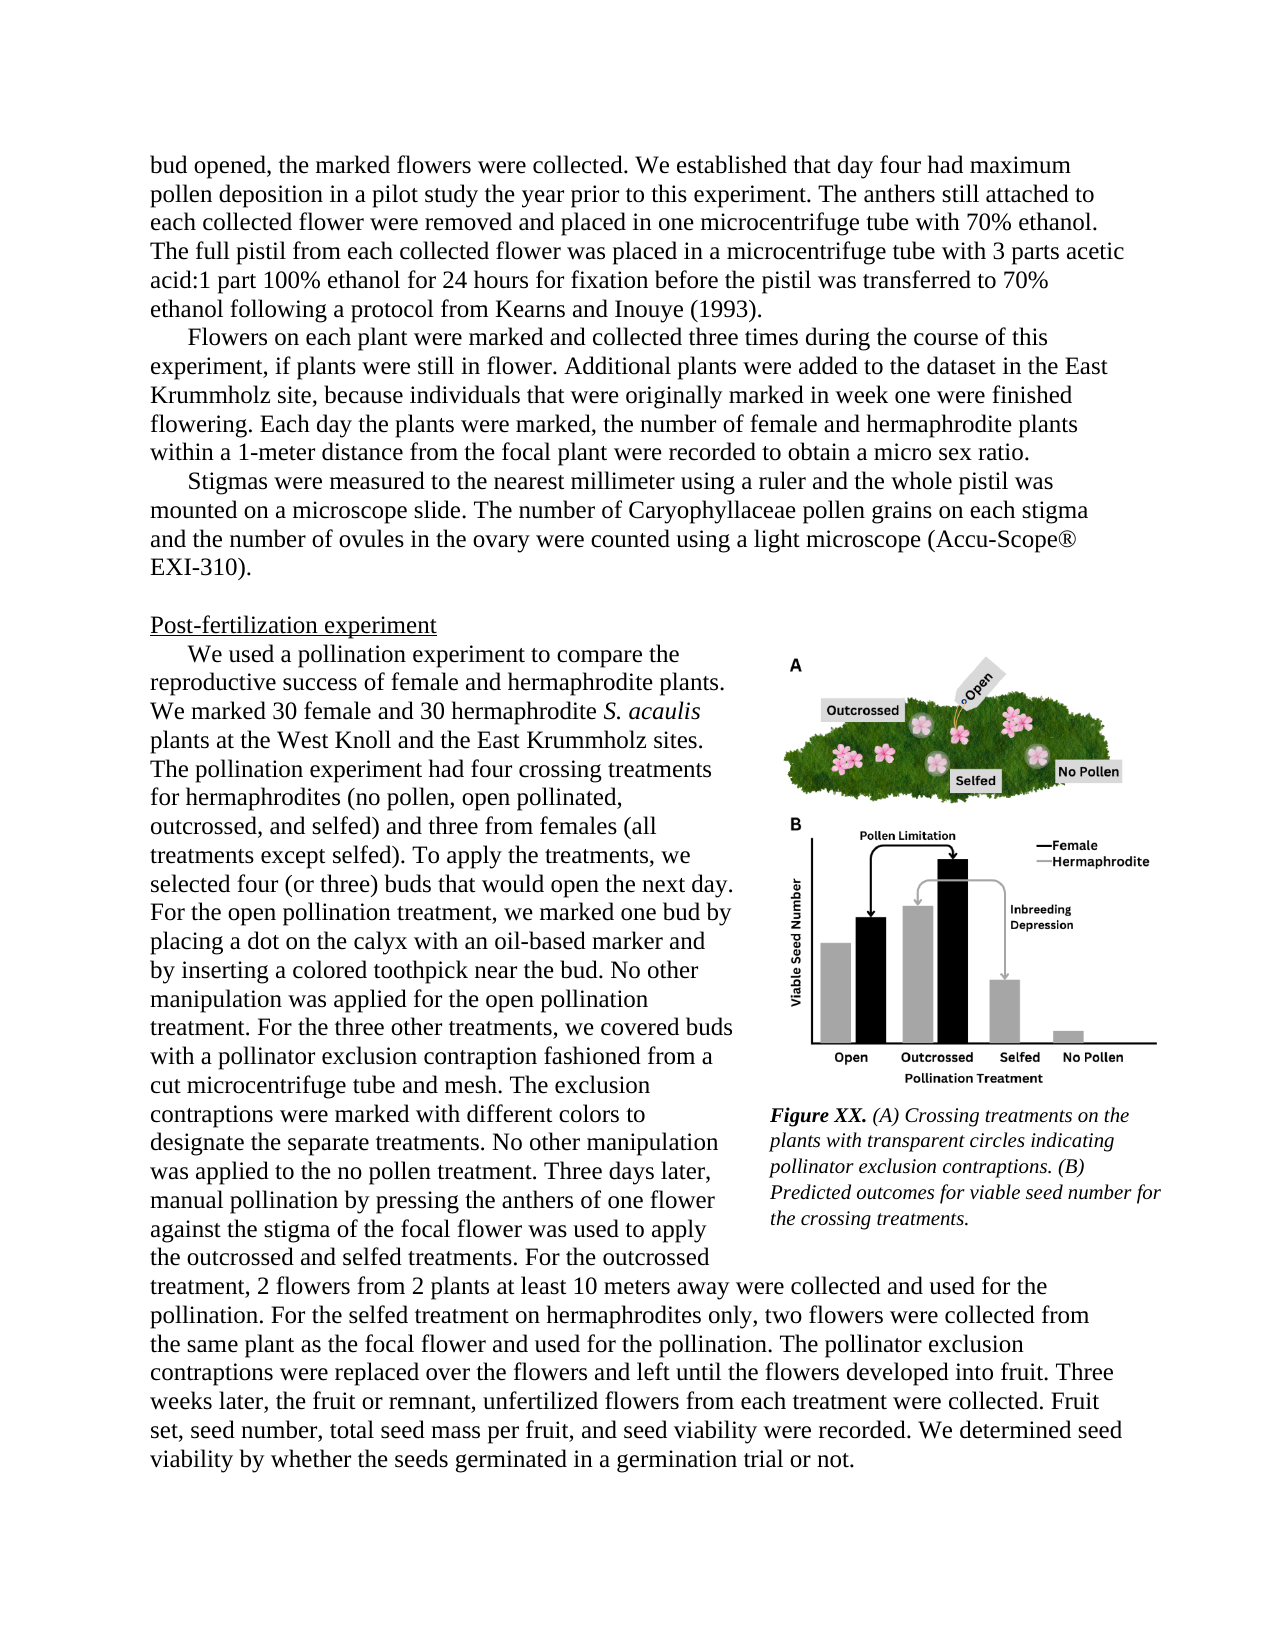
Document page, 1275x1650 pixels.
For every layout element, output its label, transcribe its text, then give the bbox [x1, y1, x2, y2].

text Post-fertilization experiment [150, 754, 1125, 782]
text Pre-fertilization experiment [150, 150, 1125, 179]
picture [754, 795, 1177, 1239]
text Flowers on each plant were marked and collected three times during the course of this experiment, if plants were still in flower. Additional plants were added to the dataset in the East Krummholz site, because individuals that were originally marked in week one were finished flowering. Each day the plants were marked, the number of female and hermaphrodite plants within a 1-meter distance from the focal plant were recorded to obtain a micro sex ratio. [150, 466, 1125, 610]
text Stigmas were measured to the nearest millimeter using a ruler and the whole pistil was mounted on a microscope slide. The number of Caryophyllaceae pollen grains on each stigma and the number of ovules in the ovary were counted using a light microscope (Accu-Scope® EXI-310). [150, 610, 1125, 725]
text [150, 782, 1125, 1472]
text We compared floral traits, pollen deposition, and pollen removal between female and hermaphrodites and between sites with different operational sex ratios. We marked 30 female and hermaphrodite plants in both sites. During flowering, three buds were marked the day before flowering and one bud was collected and placed in 70% ethanol for storage. Four days after the bud opened, the marked flowers were collected. We established that day four had maximum pollen deposition in a pilot study the year prior to this experiment. The anthers still attached to each collected flower were removed and placed in one microcentrifuge tube with 70% ethanol. The full pistil from each collected flower was placed in a microcentrifuge tube with 3 parts acetic acid:1 part 100% ethanol for 24 hours for fixation before the pistil was transferred to 70% ethanol following a protocol from Kearns and Inouye (1993). [150, 179, 1125, 466]
